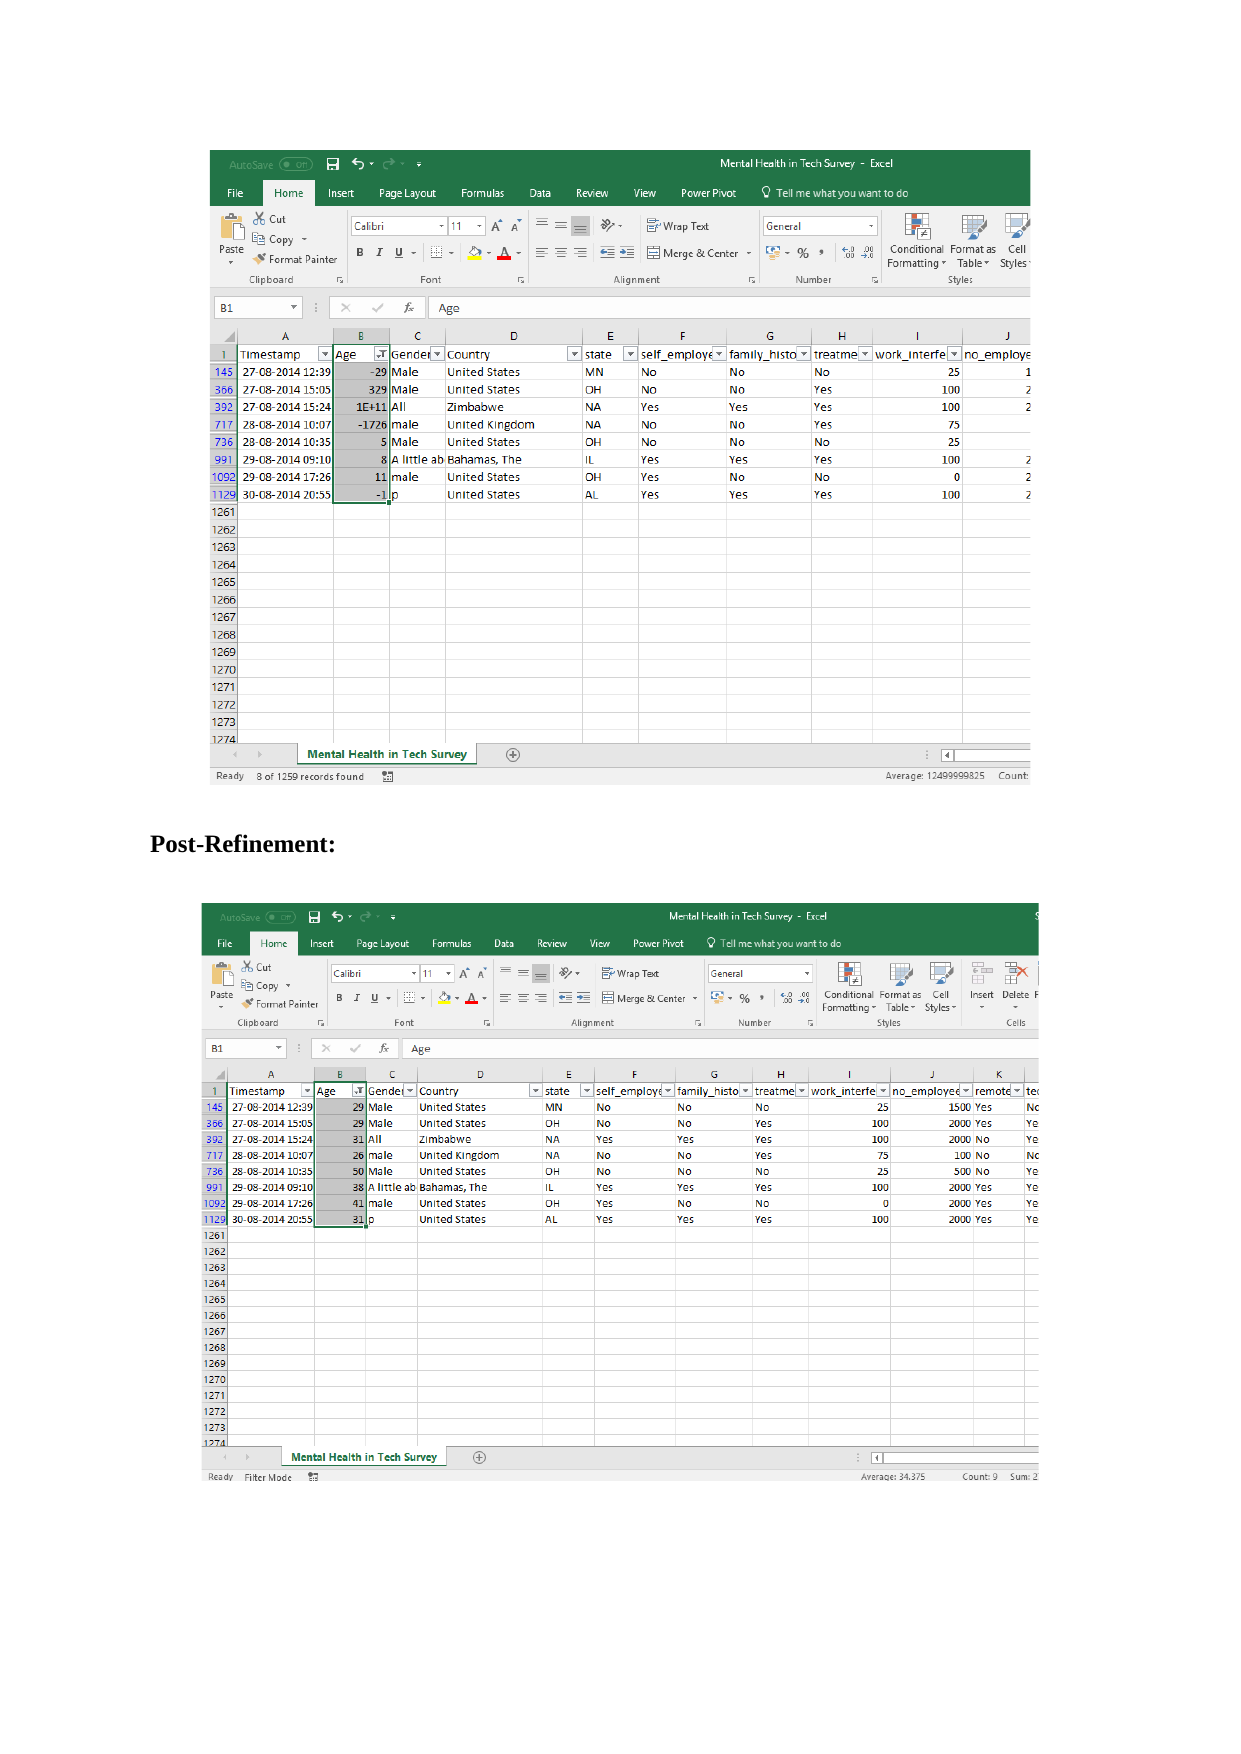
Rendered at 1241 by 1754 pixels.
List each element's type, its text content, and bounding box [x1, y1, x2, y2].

text Post-Refinement: [150, 829, 1090, 858]
picture [201, 903, 1039, 1481]
picture [209, 150, 1031, 785]
